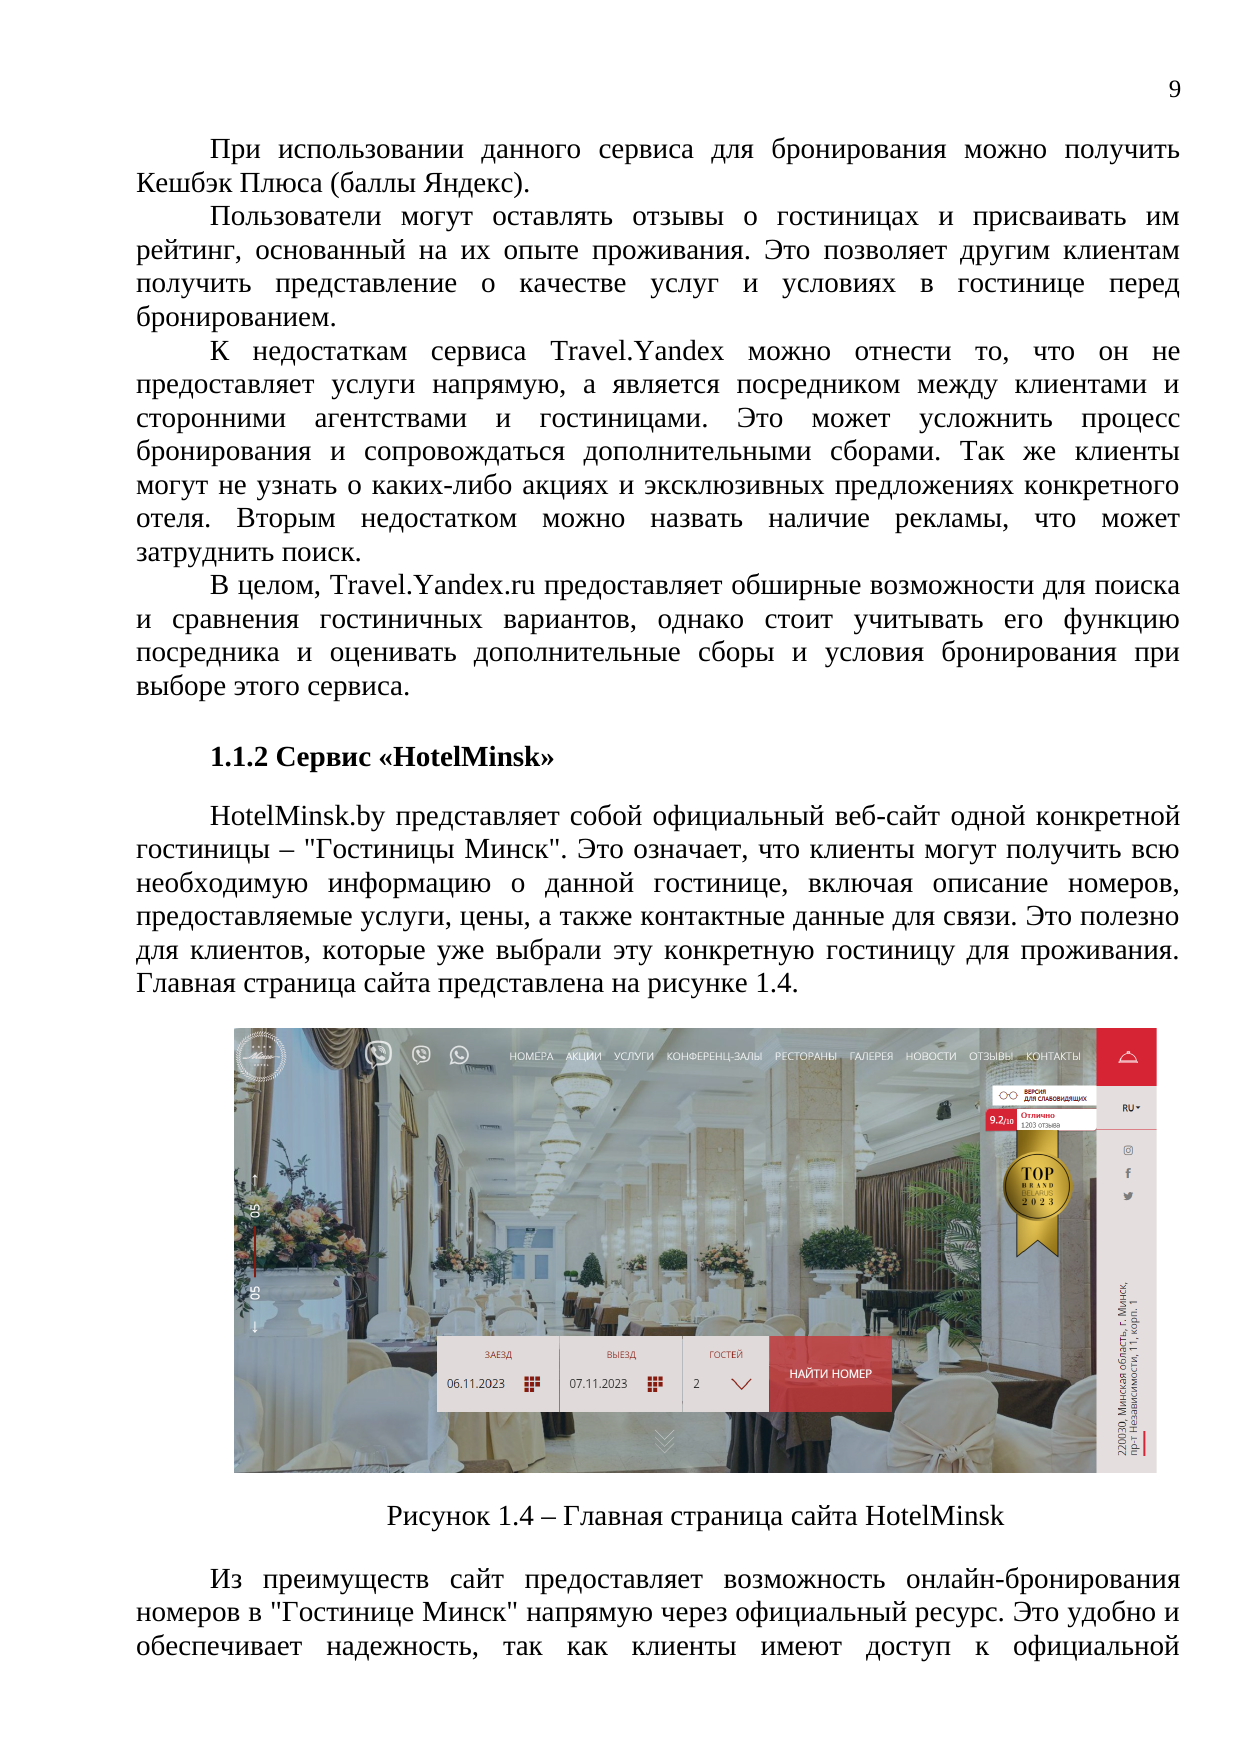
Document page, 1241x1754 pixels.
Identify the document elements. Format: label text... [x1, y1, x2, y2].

text Рисунок 1.4 – Главная страница сайта HotelMinsk [136, 1498, 1181, 1532]
text К недостаткам сервиса Travel.Yandex можно отнести то, что он не предоставляет услуги напрямую, а является посредником между клиентами и сторонними агентствами и гостиницами. Это может усложнить процесс бронирования и сопровождаться дополнительными сборами. Так же клиенты могут не узнать о каких-либо акциях и эксклюзивных предложениях конкретного отеля. Вторым недостатком можно назвать наличие рекламы, что может затруднить поиск. [136, 333, 1181, 567]
text В целом, Travel.Yandex.ru предоставляет обширные возможности для поиска и сравнения гостиничных вариантов, однако стоит учитывать его функцию посредника и оценивать дополнительные сборы и условия бронирования при выборе этого сервиса. [136, 567, 1181, 702]
text Пользователи могут оставлять отзывы о гостиницах и присваивать им рейтинг, основанный на их опыте проживания. Это позволяет другим клиентам получить представление о качестве услуг и условиях в гостинице перед бронированием. [136, 198, 1181, 333]
text 1.1.2 Сервис «HotelMinsk» [136, 739, 1181, 773]
picture [234, 1028, 1157, 1473]
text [136, 1561, 1181, 1661]
text При использовании данного сервиса для бронирования можно получить Кешбэк Плюса (баллы Яндекс). [136, 131, 1181, 198]
text HotelMinsk.by представляет собой официальный веб-сайт одной конкретной гостиницы – "Гостиницы Минск". Это означает, что клиенты могут получить всю необходимую информацию о данной гостинице, включая описание номеров, предоставляемые услуги, цены, а также контактные данные для связи. Это полезно для клиентов, которые уже выбрали эту конкретную гостиницу для проживания. Главная страница сайта представлена на рисунке 1.4. [136, 798, 1181, 999]
